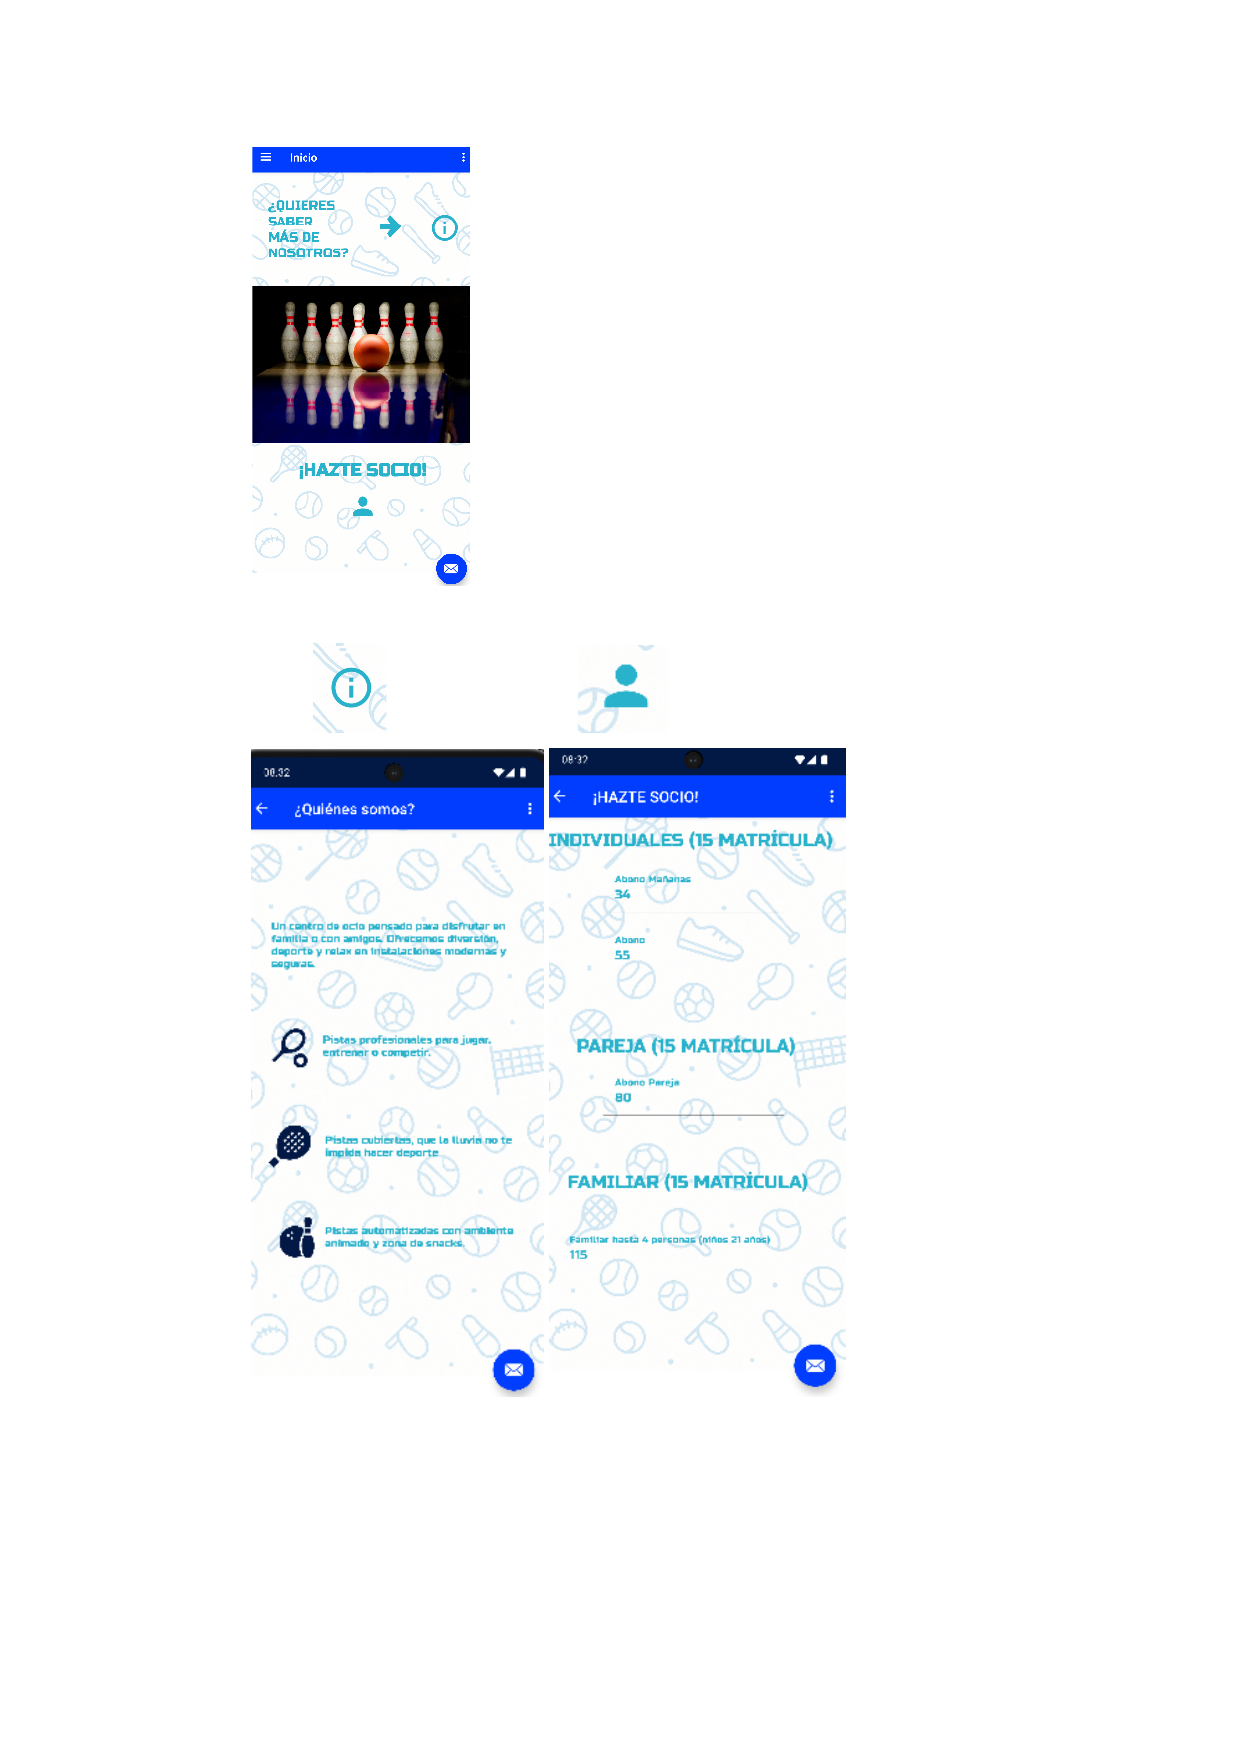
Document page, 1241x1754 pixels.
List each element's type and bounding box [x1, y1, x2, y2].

picture [549, 748, 846, 1397]
picture [313, 643, 387, 733]
picture [252, 147, 470, 586]
picture [251, 749, 544, 1397]
picture [577, 645, 669, 733]
